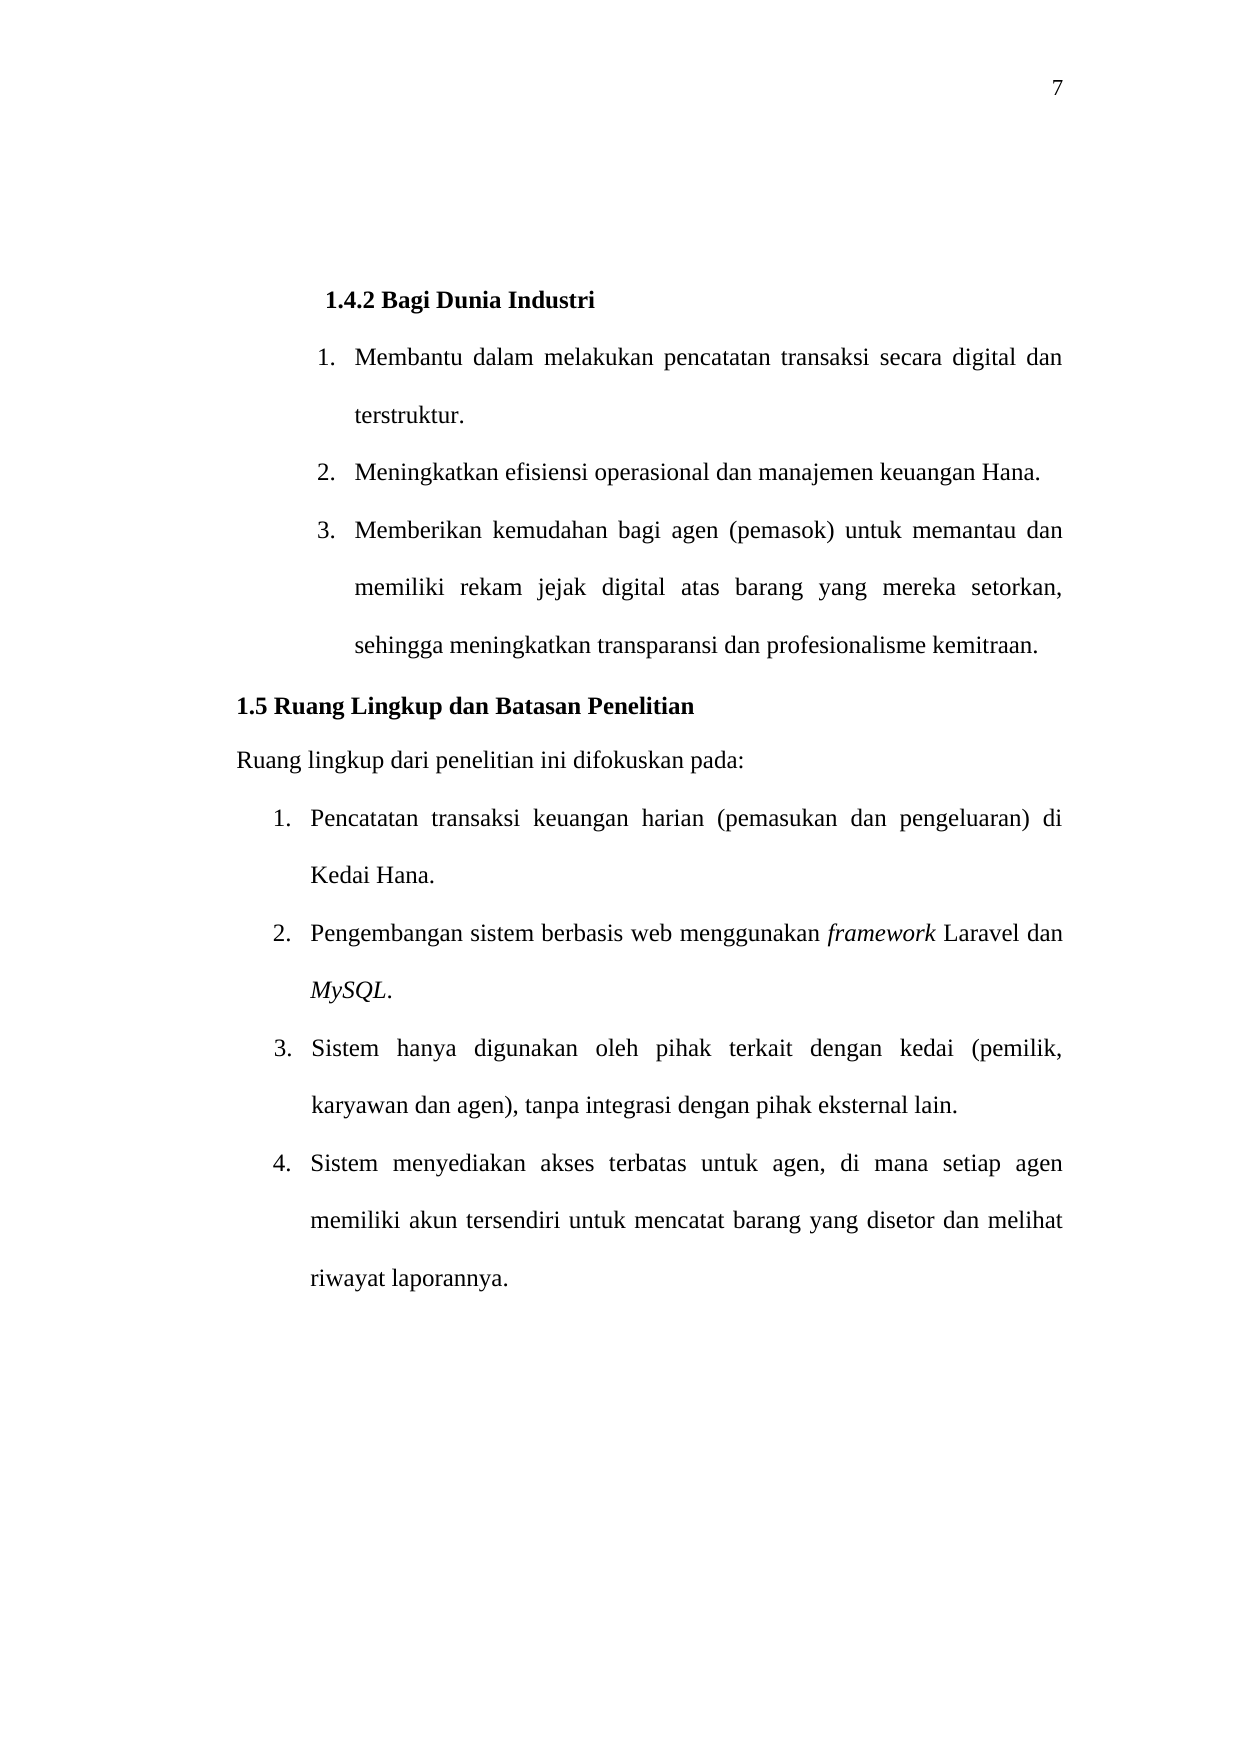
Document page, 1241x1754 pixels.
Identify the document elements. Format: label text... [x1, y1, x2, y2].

list Meningkatkan efisiensi operasional dan manajemen keuangan Hana. [317, 457, 1063, 486]
subtitle 1.4.2 Bagi Dunia Industri [325, 285, 1063, 313]
list Sistem hanya digunakan oleh pihak terkait dengan kedai (pemilik, karyawan dan agen), tanpa integrasi dengan pihak eksternal lain. [274, 1033, 1063, 1119]
list Membantu dalam melakukan pencatatan transaksi secara digital dan terstruktur. [317, 342, 1063, 428]
list Pengembangan sistem berbasis web menggunakan framework Laravel dan MySQL. [273, 918, 1063, 1004]
text Ruang lingkup dari penelitian ini difokuskan pada: [236, 745, 1063, 774]
list Pencatatan transaksi keuangan harian (pemasukan dan pengeluaran) di Kedai Hana. [273, 803, 1063, 889]
list Memberikan kemudahan bagi agen (pemasok) untuk memantau dan memiliki rekam jejak digital atas barang yang mereka setorkan, sehingga meningkatkan transparansi dan profesionalisme kemitraan. [317, 515, 1063, 658]
list Sistem menyediakan akses terbatas untuk agen, di mana setiap agen memiliki akun tersendiri untuk mencatat barang yang disetor dan melihat riwayat laporannya. [273, 1148, 1063, 1291]
subtitle 1.5 Ruang Lingkup dan Batasan Penelitian [236, 691, 1063, 720]
